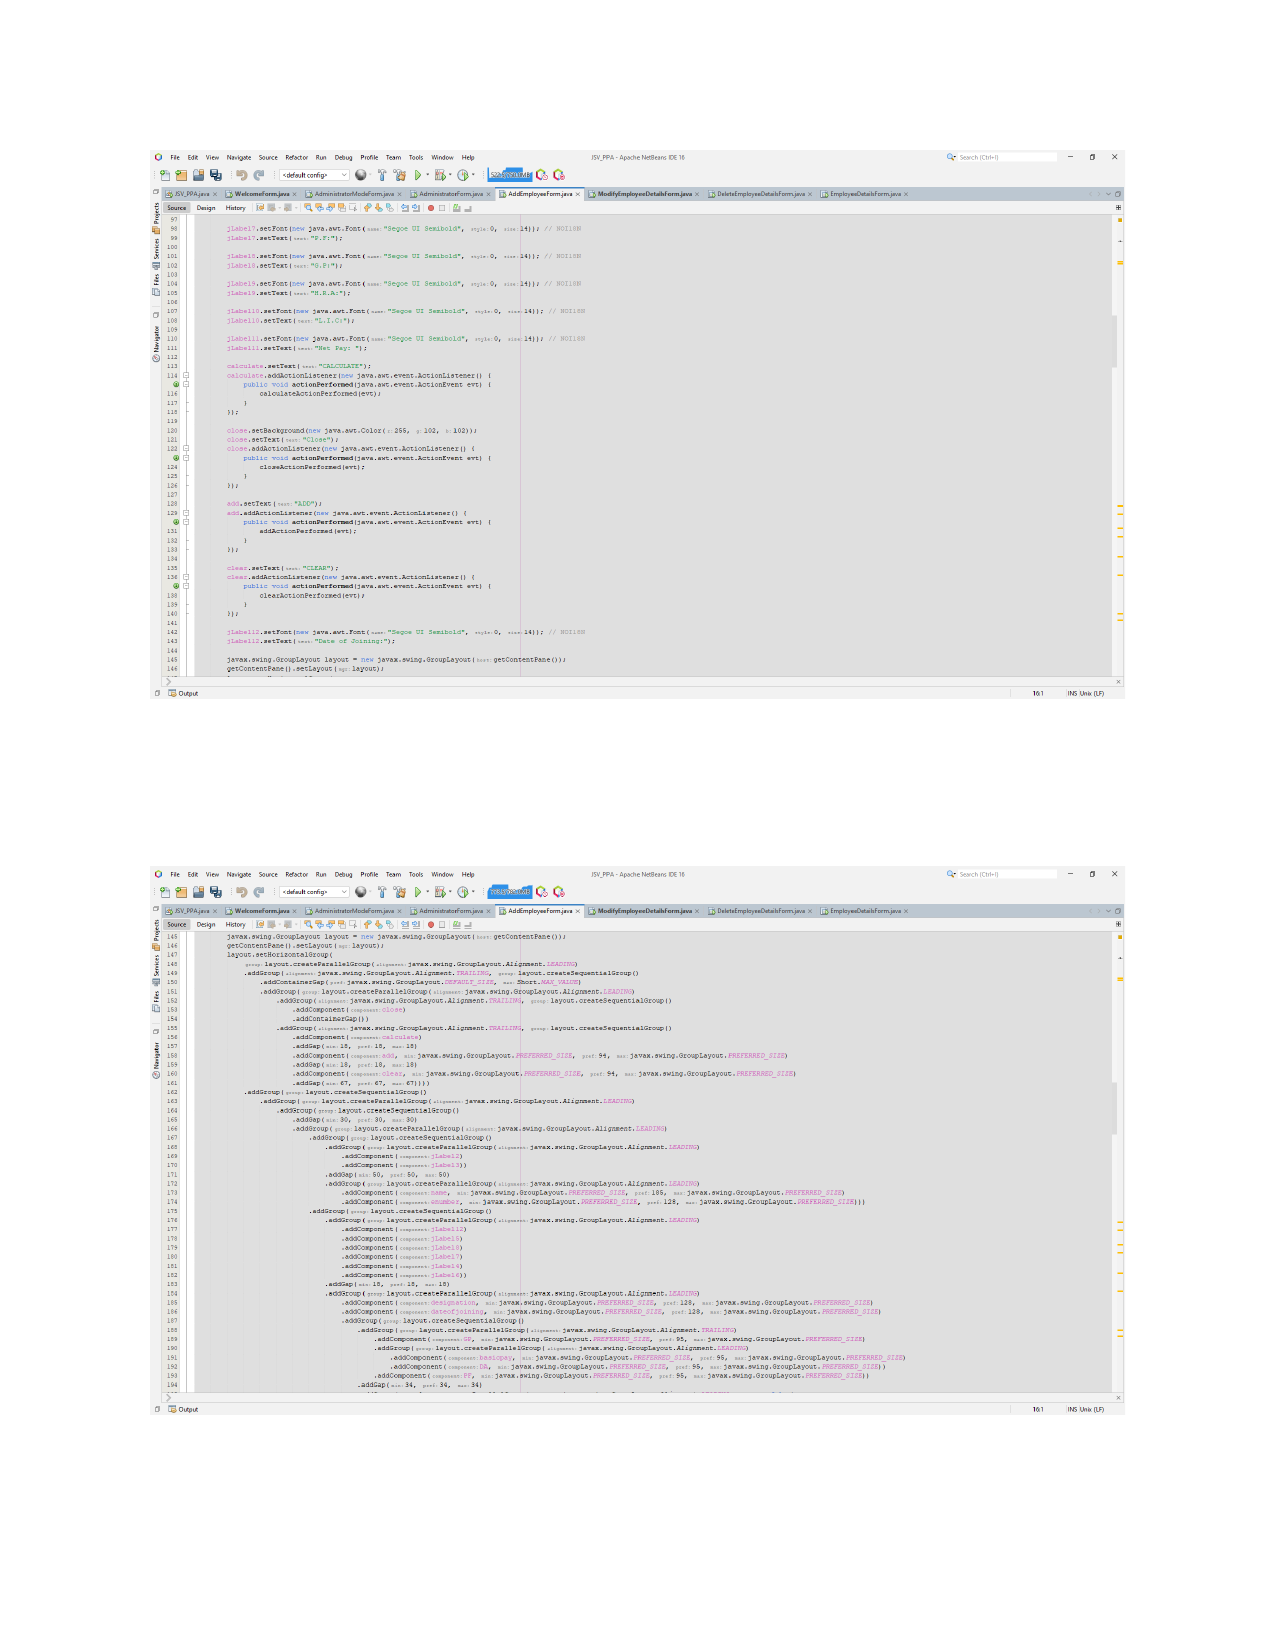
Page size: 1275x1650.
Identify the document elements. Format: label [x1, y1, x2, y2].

picture [150, 866, 1125, 1415]
picture [150, 150, 1125, 699]
